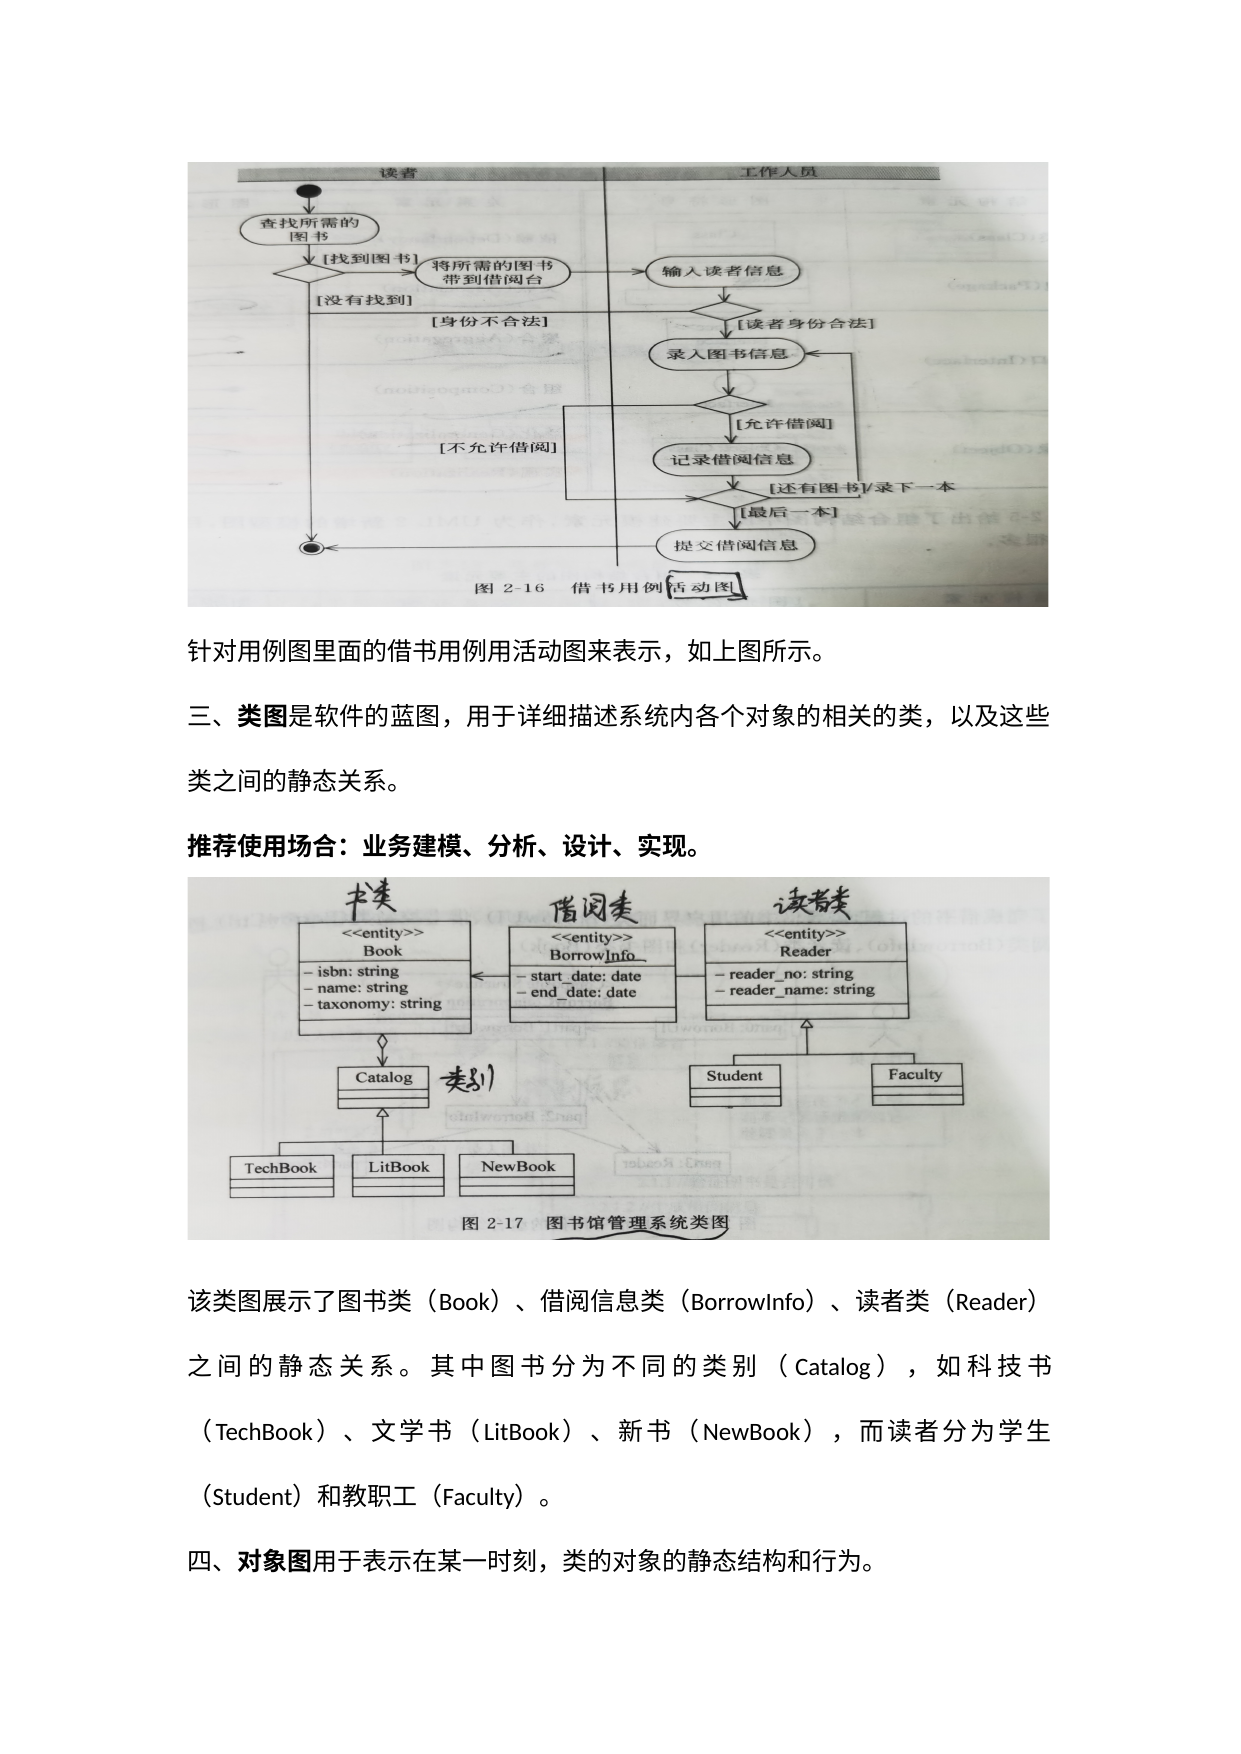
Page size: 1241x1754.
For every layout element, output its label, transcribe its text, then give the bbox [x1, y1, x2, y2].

list 该类图展示了图书类（Book）、借阅信息类（BorrowInfo）、读者类（Reader）之间的静态关系。其中图书分为不同的类别（Catalog），如科技书（TechBook）、文学书（LitBook）、新书（NewBook），而读者分为学生（Student）和教职工（Faculty）。 [187, 1267, 1053, 1527]
list 类图是软件的蓝图，用于详细描述系统内各个对象的相关的类，以及这些类之间的静态关系。 [187, 682, 1053, 812]
list 推荐使用场合：业务建模、分析、设计、实现。 [187, 812, 1053, 877]
list 对象图用于表示在某一时刻，类的对象的静态结构和行为。 [187, 1527, 1053, 1592]
picture [187, 162, 1049, 607]
picture [187, 877, 1050, 1240]
list 针对用例图里面的借书用例用活动图来表示，如上图所示。 [187, 617, 1053, 682]
